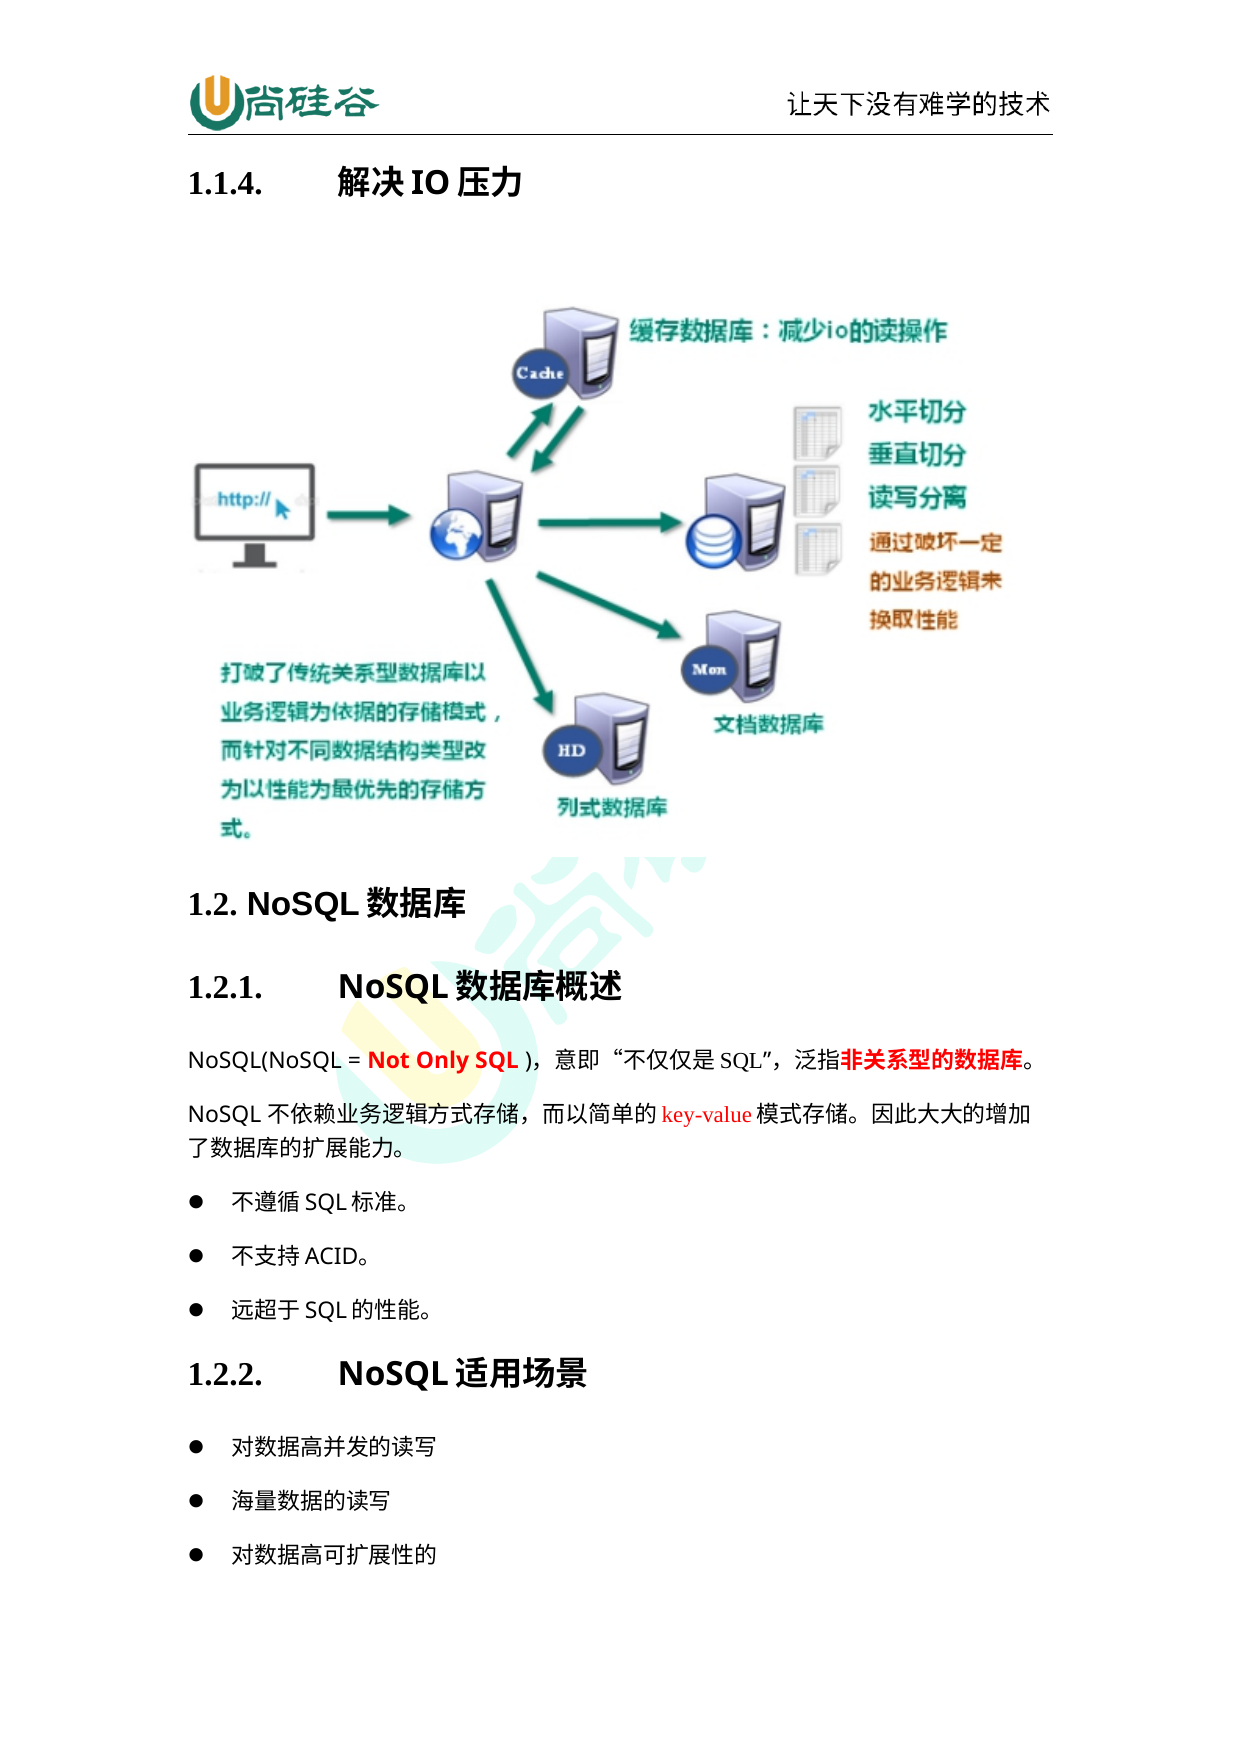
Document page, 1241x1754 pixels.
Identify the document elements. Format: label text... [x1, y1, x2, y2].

list 不支持ACID。 [187, 1238, 1053, 1271]
list 对数据高并发的读写 [187, 1429, 1053, 1462]
list NoSQL数据库概述 [187, 959, 1053, 1008]
list 不遵循SQL标准。 [187, 1184, 1053, 1217]
list NoSQL适用场景 [187, 1346, 1053, 1395]
list NoSQL数据库 [187, 877, 1053, 925]
text NoSQL(NoSQL = Not Only SQL )，意即“不仅仅是SQL”，泛指非关系型的数据库。 [187, 1042, 1053, 1076]
list 解决IO压力 [187, 156, 1053, 204]
picture [187, 73, 1053, 132]
list 海量数据的读写 [187, 1483, 1053, 1516]
list 对数据高可扩展性的 [187, 1537, 1053, 1570]
list 远超于SQL的性能。 [187, 1292, 1053, 1325]
picture [187, 238, 1022, 857]
text NoSQL 不依赖业务逻辑方式存储，而以简单的key-value模式存储。因此大大的增加了数据库的扩展能力。 [187, 1096, 1053, 1163]
